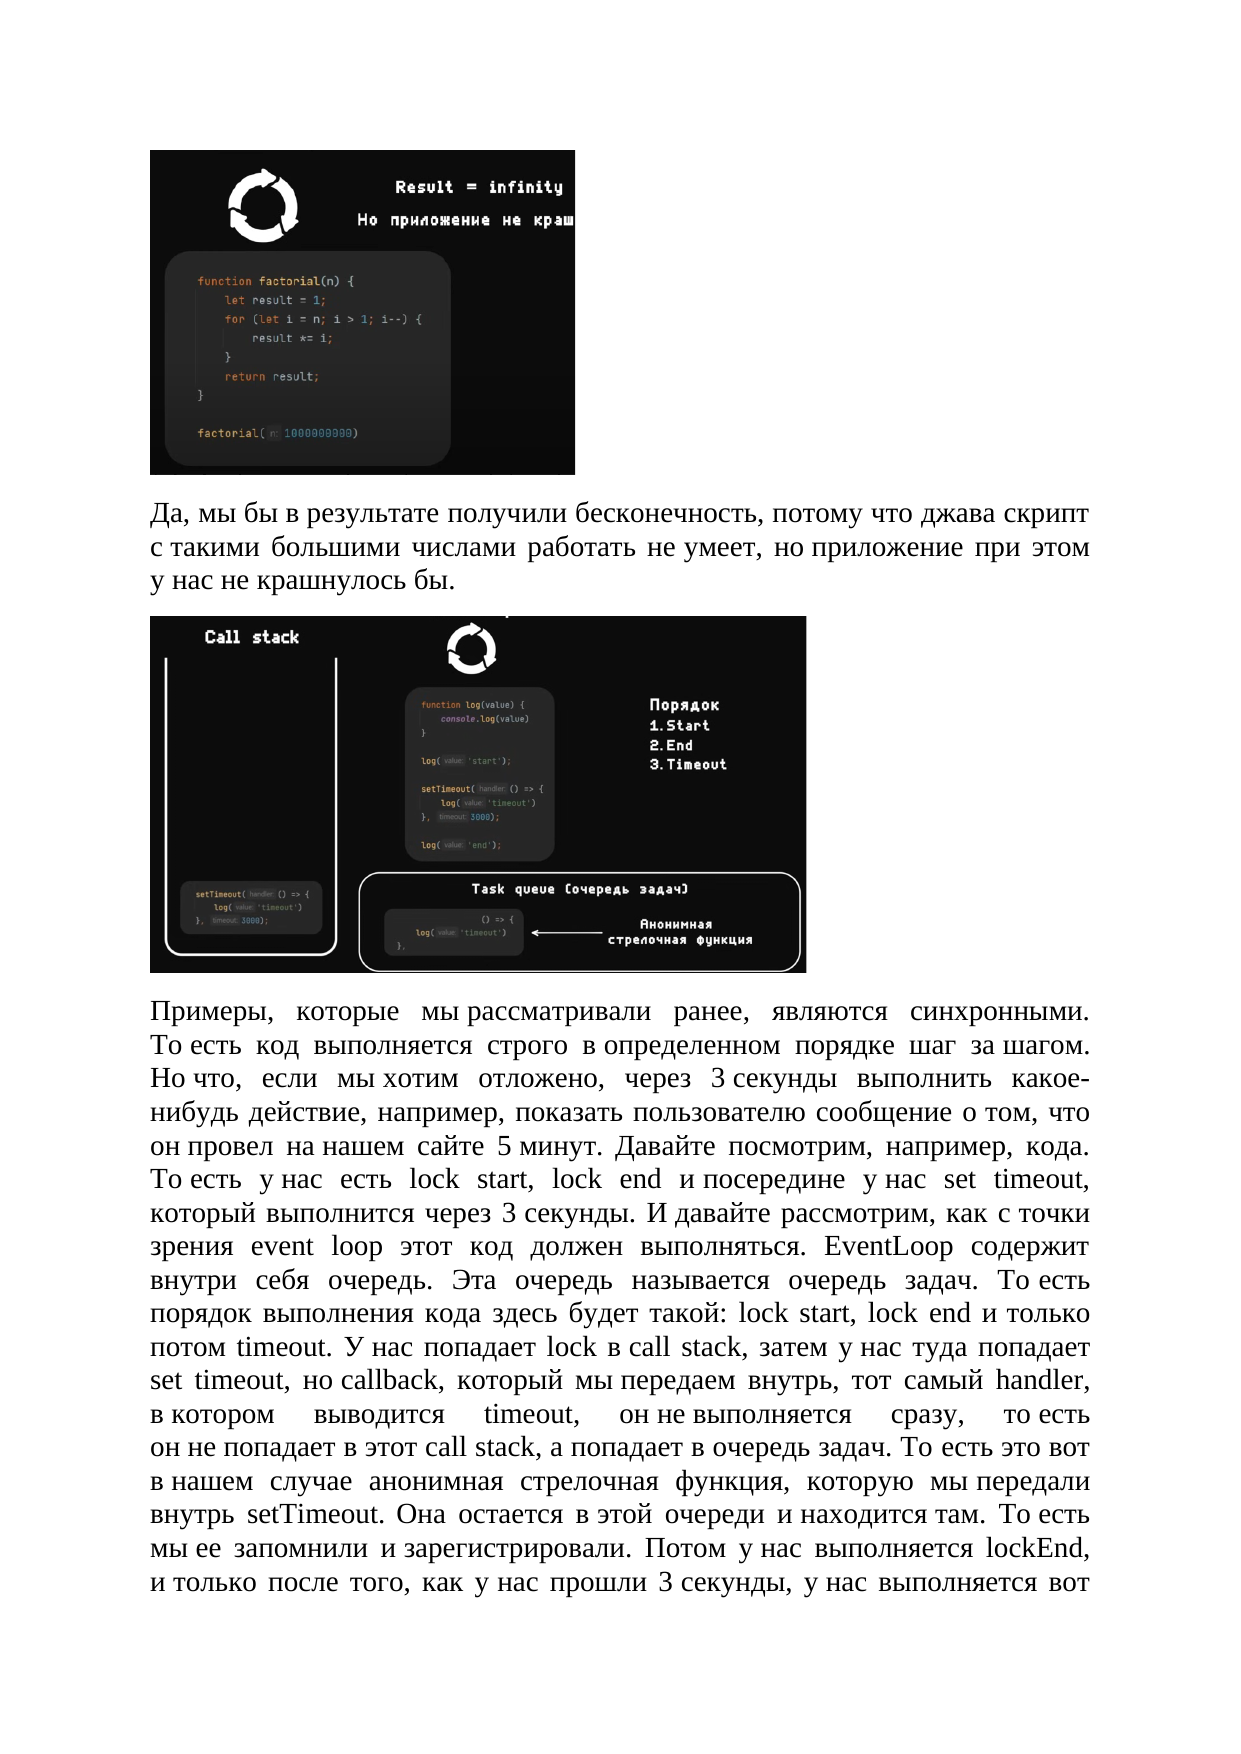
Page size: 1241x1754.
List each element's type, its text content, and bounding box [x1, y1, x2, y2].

text Да, мы бы в результате получили бесконечность, потому что джава скрипт с такими большими числами работать не умеет, но приложение при этом у нас не крашнулось бы. [150, 495, 1090, 596]
picture [150, 150, 575, 475]
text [150, 993, 1090, 1597]
picture [150, 616, 807, 973]
